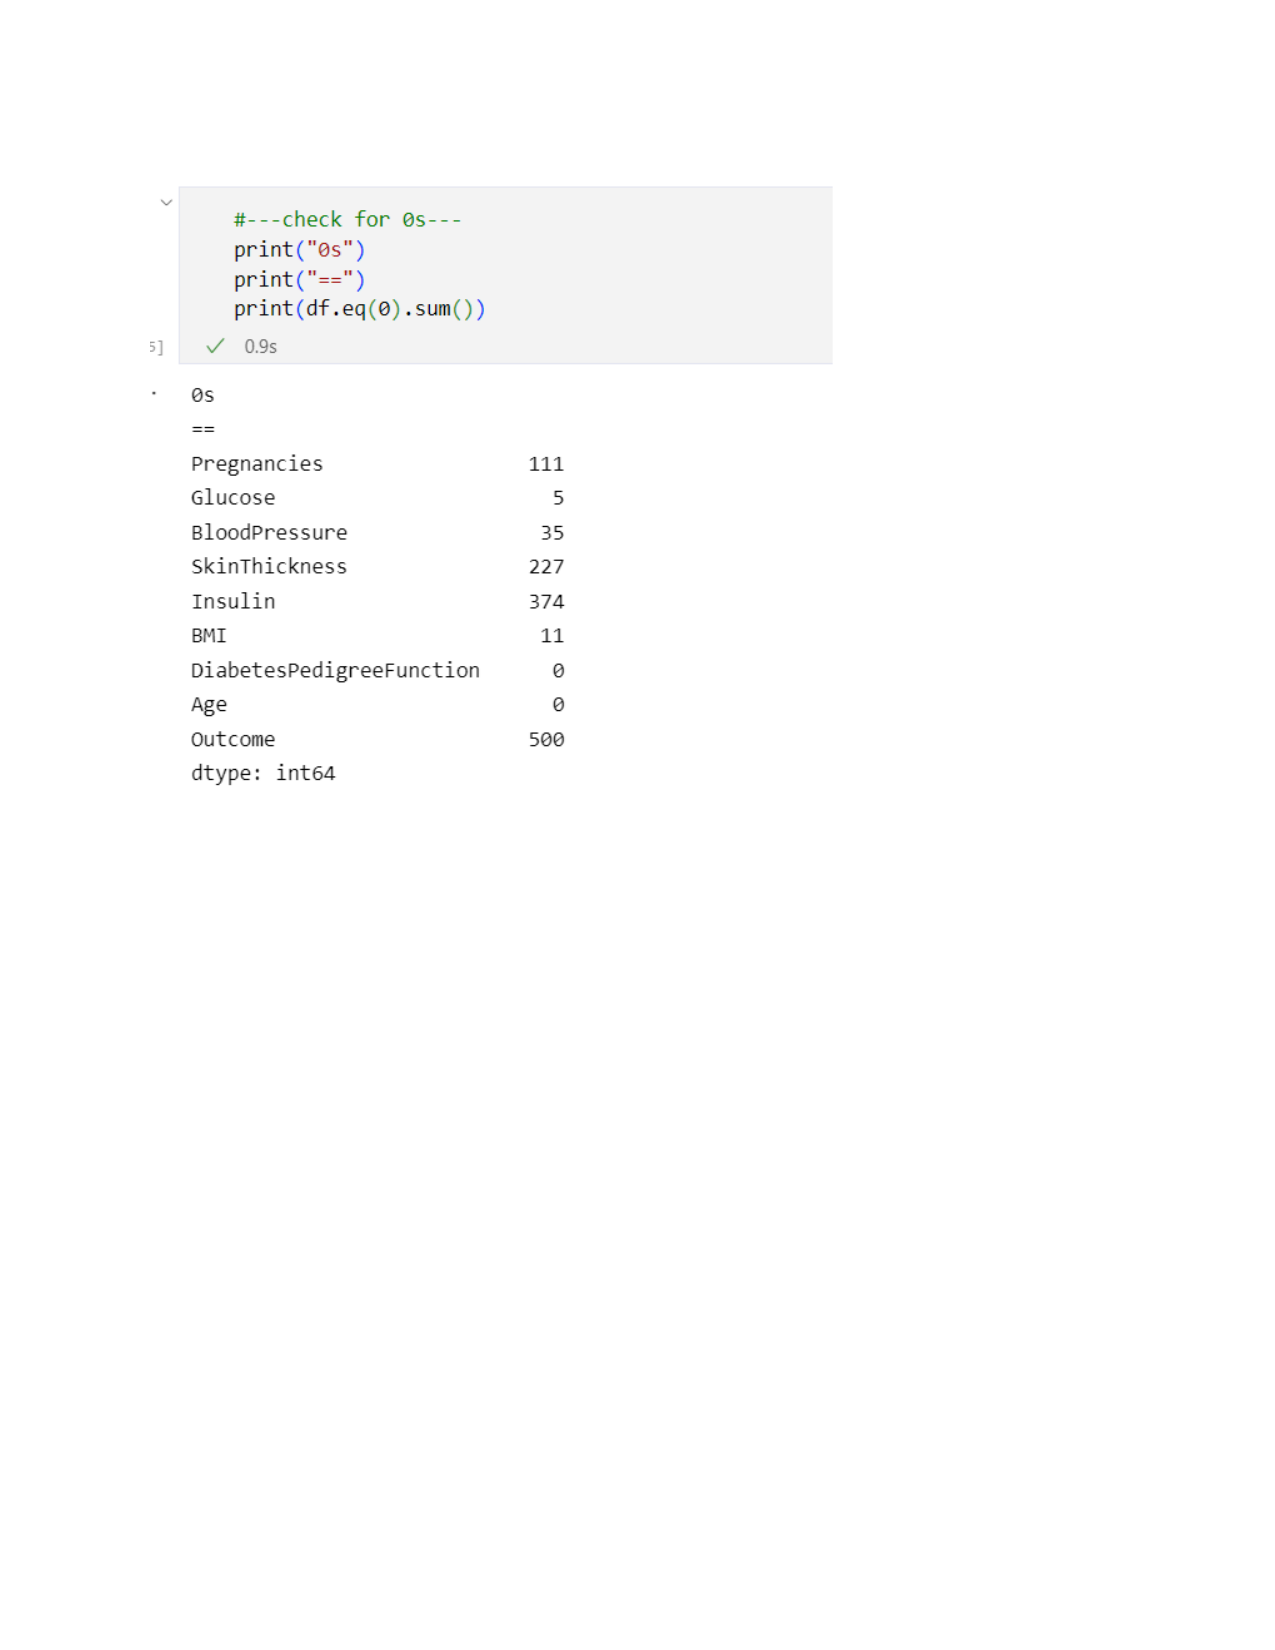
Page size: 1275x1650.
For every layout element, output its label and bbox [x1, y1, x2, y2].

picture [150, 150, 833, 809]
